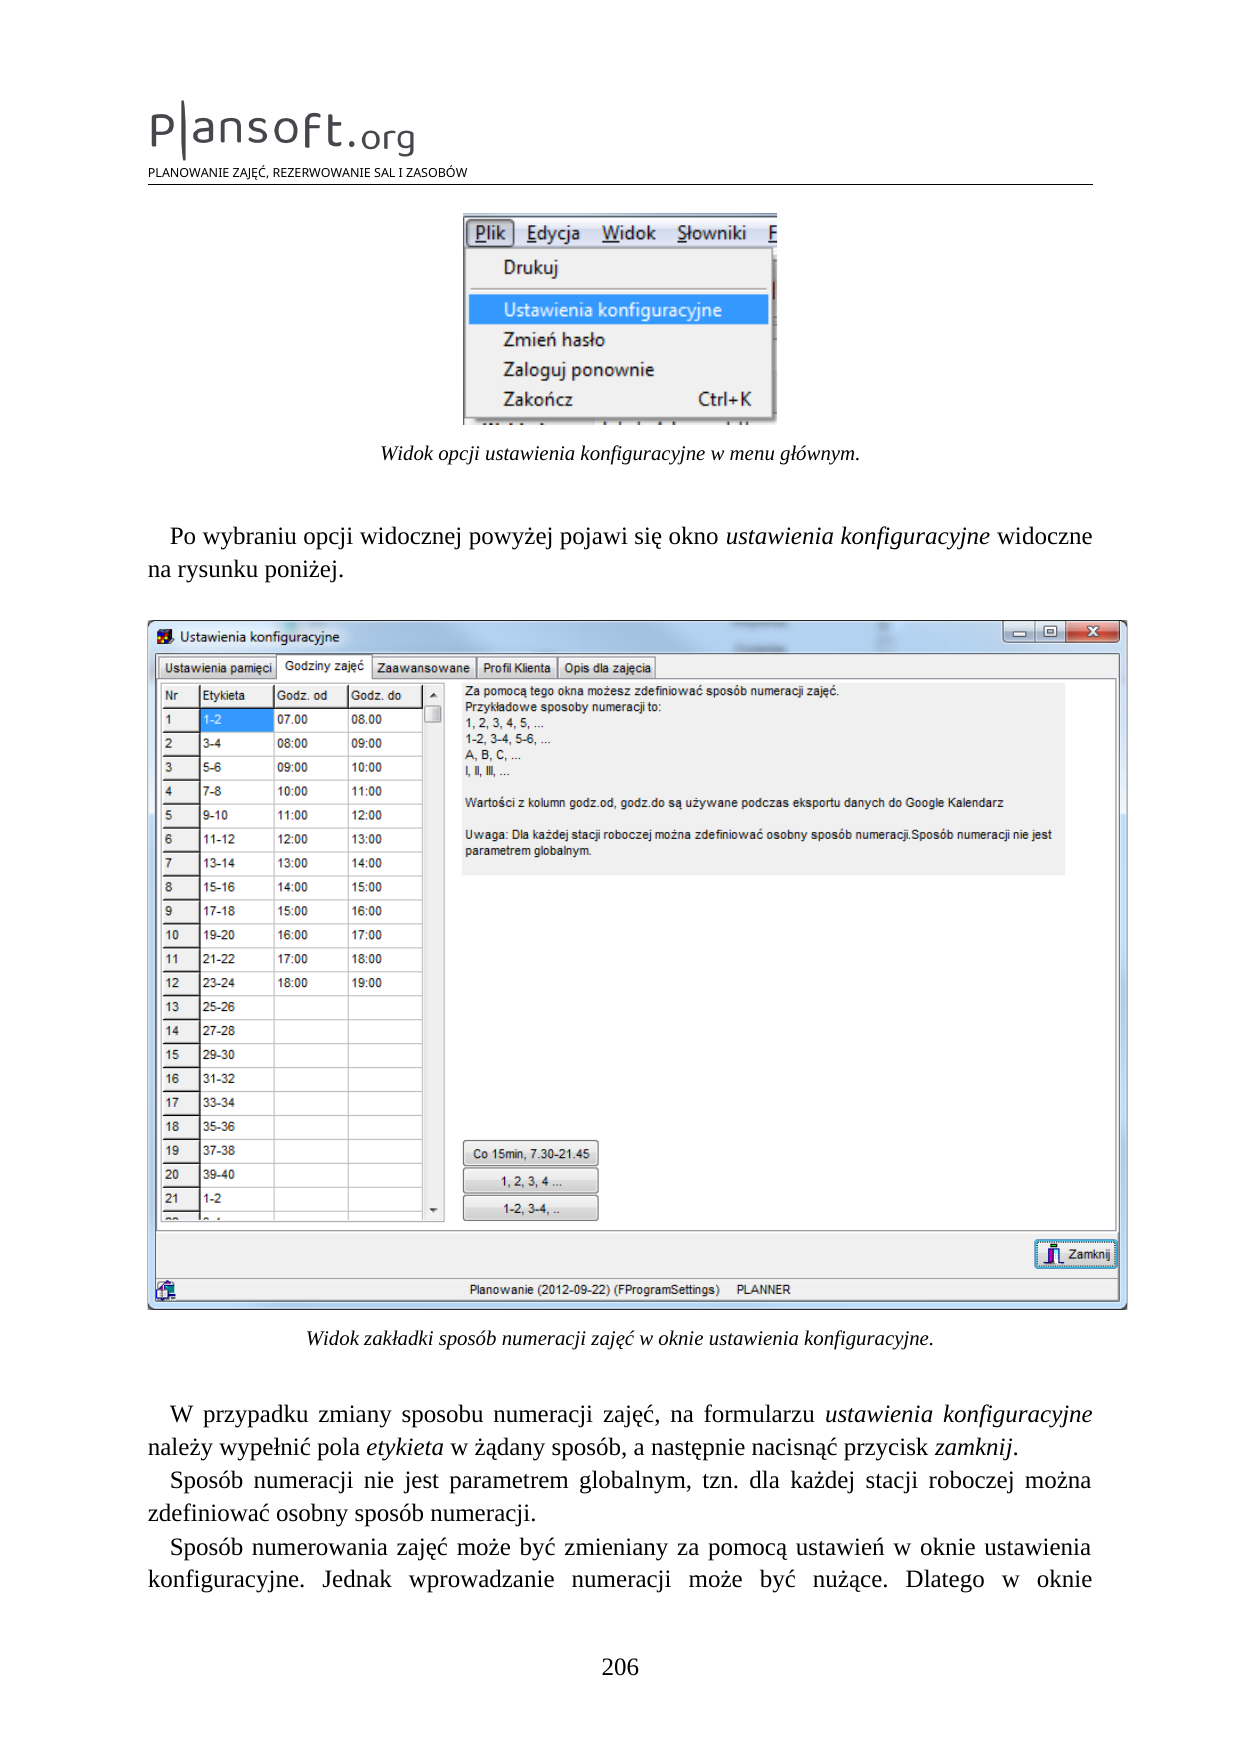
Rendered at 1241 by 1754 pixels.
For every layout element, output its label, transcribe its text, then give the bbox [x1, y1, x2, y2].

picture [147, 620, 1128, 1310]
text Widok opcji ustawienia konfiguracyjne w menu głównym. [148, 441, 1093, 465]
text Po wybraniu opcji widocznej powyżej pojawi się okno ustawienia konfiguracyjne widoczne na rysunku poniżej. [148, 521, 1093, 583]
text Sposób numeracji nie jest parametrem globalnym, tzn. dla każdej stacji roboczej można zdefiniować osobny sposób numeracji. [148, 1466, 1093, 1527]
picture [147, 73, 418, 165]
text Widok zakładki sposób numeracji zajęć w oknie ustawienia konfiguracyjne. [148, 1326, 1093, 1350]
text W przypadku zmiany sposobu numeracji zajęć, na formularzu ustawienia konfiguracyjne należy wypełnić pola etykieta w żądany sposób, a następnie nacisnąć przycisk zamknij. [148, 1399, 1093, 1461]
picture [463, 213, 778, 425]
